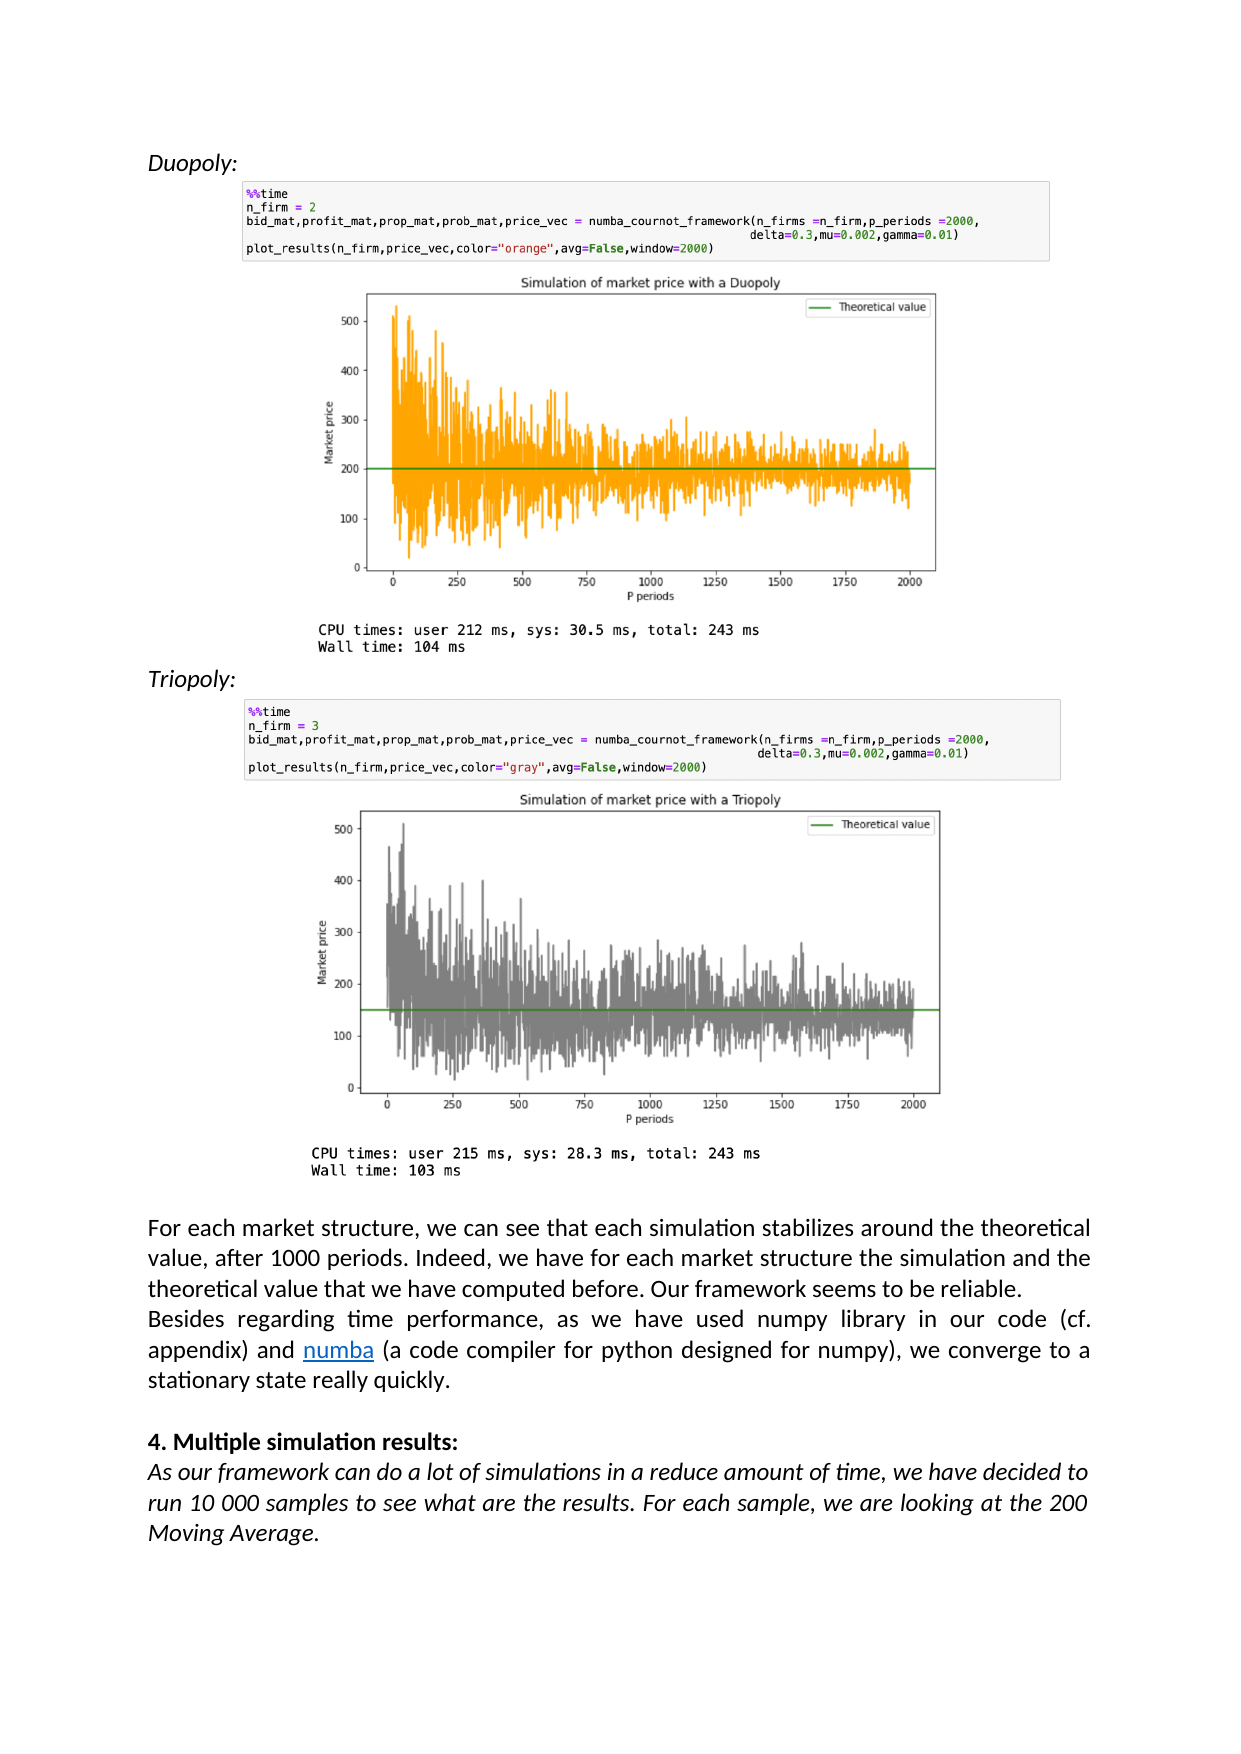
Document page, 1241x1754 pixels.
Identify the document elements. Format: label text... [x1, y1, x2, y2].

picture [238, 695, 1063, 1182]
text For each market structure, we can see that each simulation stabilizes around the theoretical value, after 1000 periods. Indeed, we have for each market structure the simulation and the theoretical value that we have computed before. Our framework seems to be reliable. [148, 1212, 1093, 1304]
text As our framework can do a lot of simulations in a reduce amount of time, we have decided to run 10 000 samples to see what are the results. For each sample, we are looking at the 200 Moving Average. [148, 1456, 1093, 1548]
text Duopoly: [148, 148, 1093, 178]
picture [238, 178, 1053, 664]
text Besides regarding time performance, as we have used numpy library in our code (cf. appendix) and numba (a code compiler for python designed for numpy), we converge to a stationary state really quickly. [148, 1304, 1093, 1395]
text 4. Multiple simulation results: [148, 1426, 1093, 1456]
